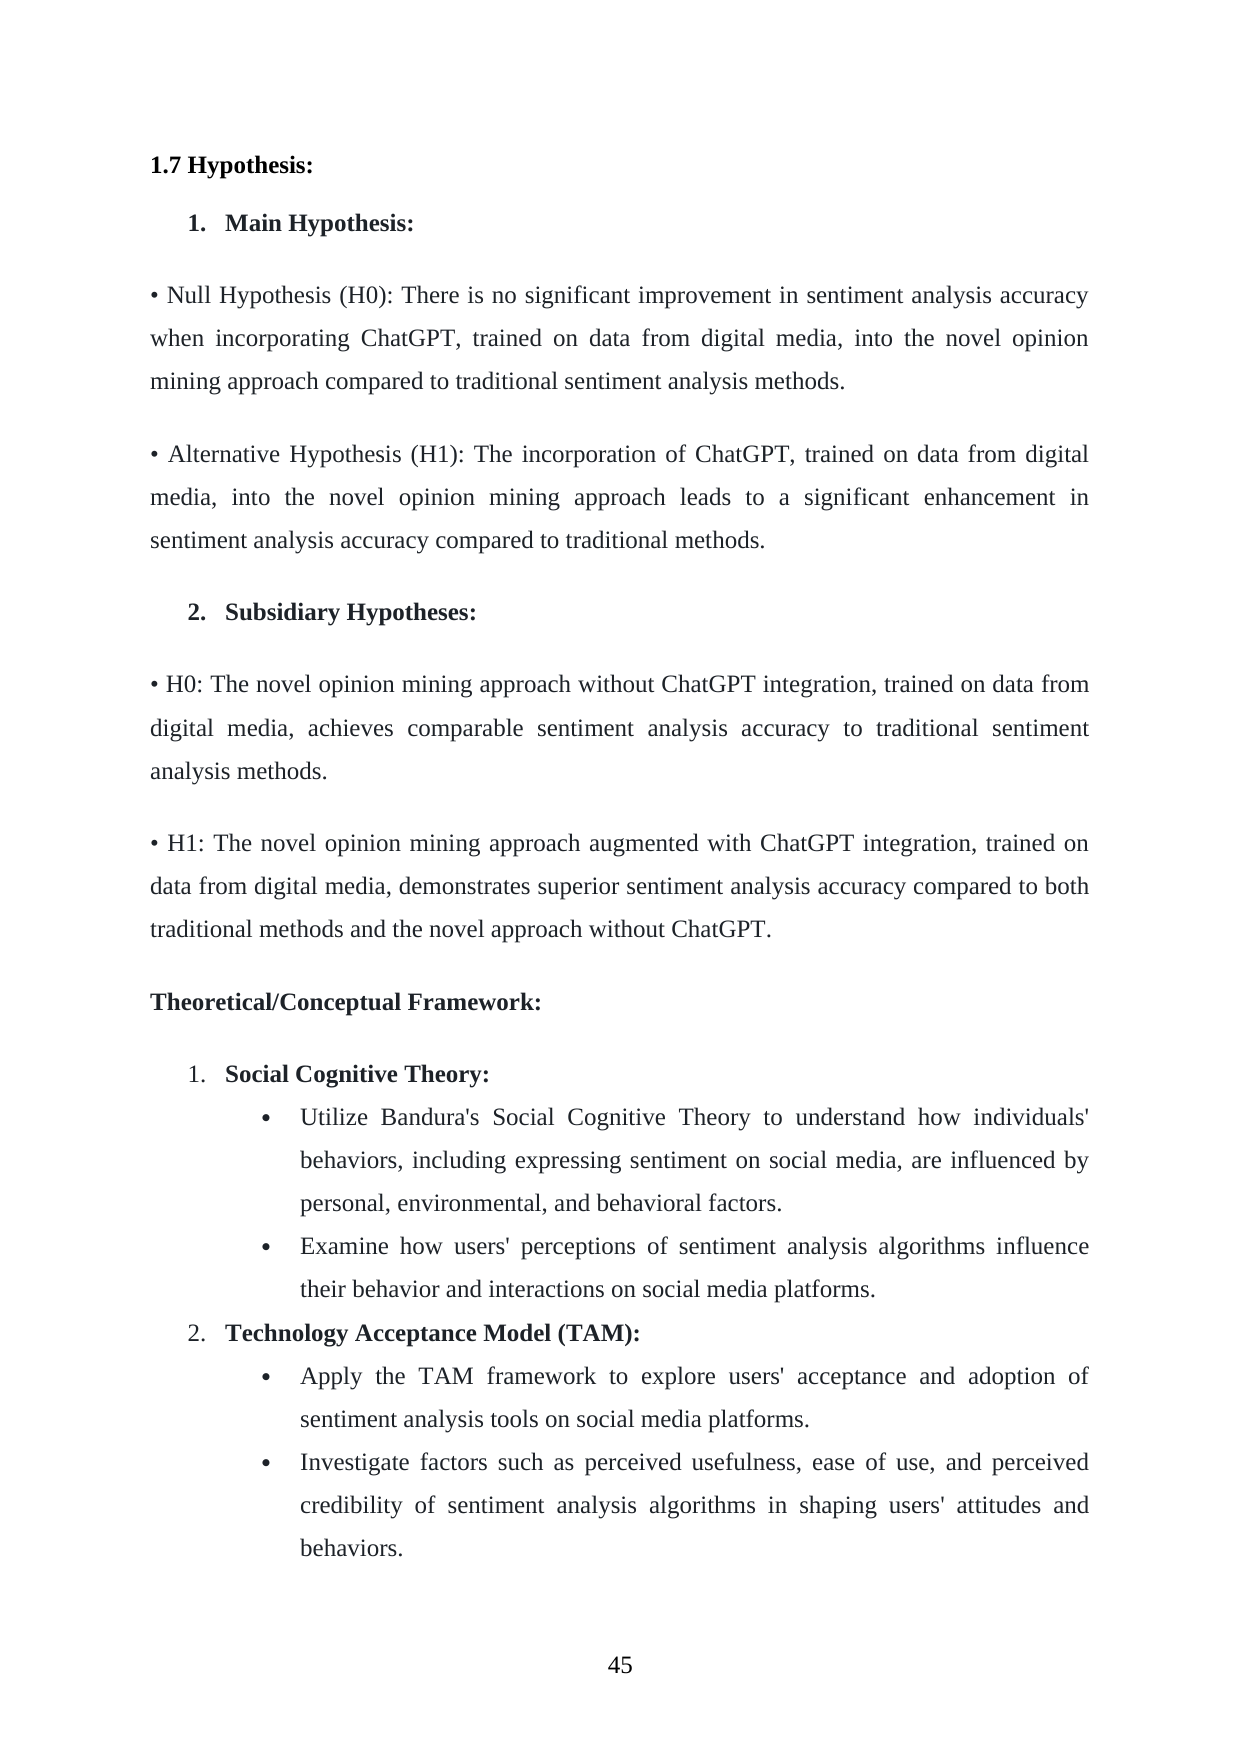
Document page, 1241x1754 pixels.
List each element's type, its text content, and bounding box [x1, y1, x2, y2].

list Apply the TAM framework to explore users' acceptance and adoption of sentiment analysis tools on social media platforms. [262, 1361, 1090, 1433]
list Social Cognitive Theory: [187, 1059, 1090, 1088]
text • Alternative Hypothesis (H1): The incorporation of ChatGPT, trained on data from digital media, into the novel opinion mining approach leads to a significant enhancement in sentiment analysis accuracy compared to traditional methods. [150, 439, 1090, 554]
list Utilize Bandura's Social Cognitive Theory to understand how individuals' behaviors, including expressing sentiment on social media, are influenced by personal, environmental, and behavioral factors. [262, 1102, 1090, 1217]
list Subsidiary Hypotheses: [187, 597, 1090, 626]
text 1.7 Hypothesis: [150, 150, 1090, 179]
list Main Hypothesis: [187, 208, 1090, 237]
text • H0: The novel opinion mining approach without ChatGPT integration, trained on data from digital media, achieves comparable sentiment analysis accuracy to traditional sentiment analysis methods. [150, 669, 1090, 784]
list Investigate factors such as perceived usefulness, ease of use, and perceived credibility of sentiment analysis algorithms in shaping users' attitudes and behaviors. [262, 1447, 1090, 1562]
text • H1: The novel opinion mining approach augmented with ChatGPT integration, trained on data from digital media, demonstrates superior sentiment analysis accuracy compared to both traditional methods and the novel approach without ChatGPT. [150, 828, 1090, 943]
list Examine how users' perceptions of sentiment analysis algorithms influence their behavior and interactions on social media platforms. [262, 1231, 1090, 1303]
text Theoretical/Conceptual Framework: [150, 987, 1090, 1015]
text • Null Hypothesis (H0): There is no significant improvement in sentiment analysis accuracy when incorporating ChatGPT, trained on data from digital media, into the novel opinion mining approach compared to traditional sentiment analysis methods. [150, 280, 1090, 395]
list Technology Acceptance Model (TAM): [187, 1318, 1090, 1346]
